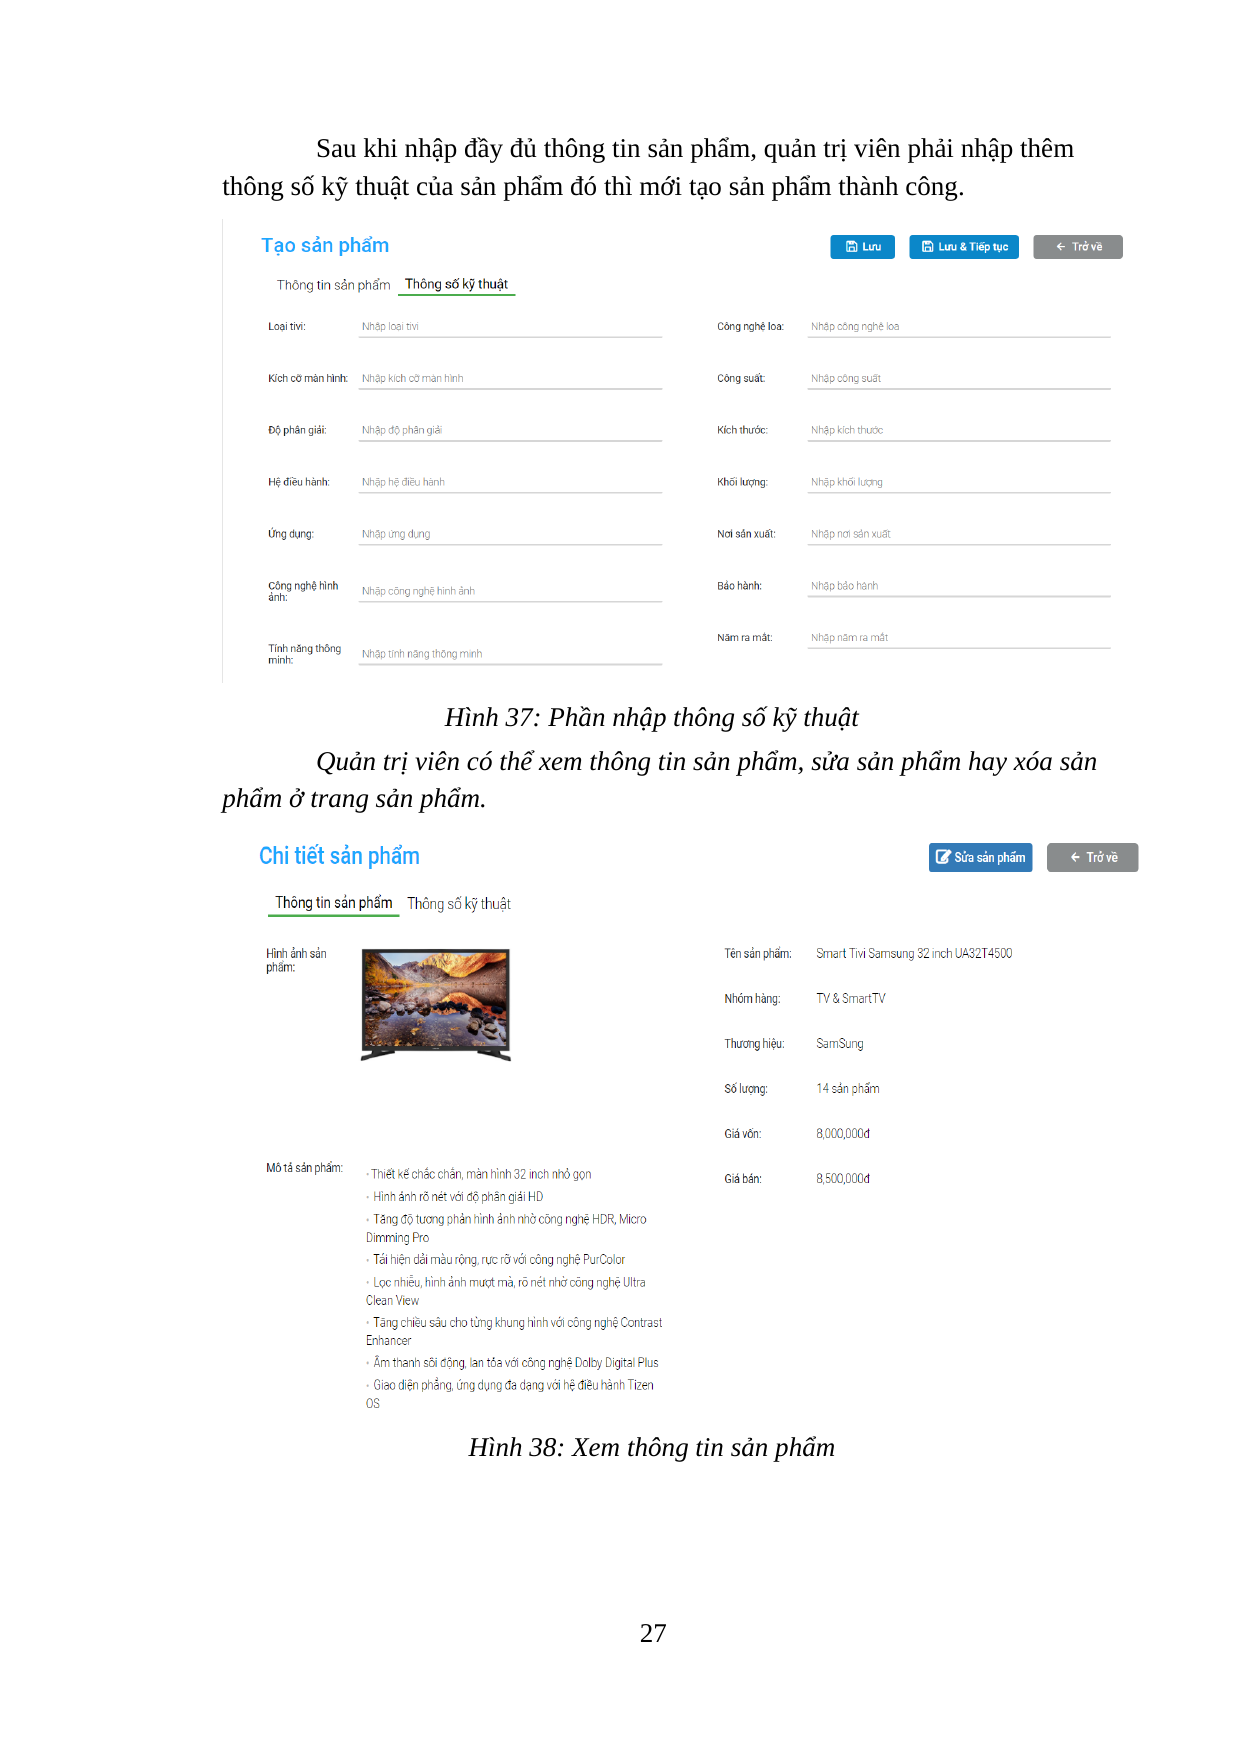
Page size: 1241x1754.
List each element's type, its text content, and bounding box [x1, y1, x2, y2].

text Quản trị viên có thể xem thông tin sản phẩm, sửa sản phẩm hay xóa sản phẩm ở trang sản phẩm. [222, 745, 1122, 813]
picture [222, 219, 1160, 683]
subtitle Hình 37: Phần nhập thông số kỹ thuật [184, 701, 1122, 732]
subtitle Hình 38: Xem thông tin sản phẩm [184, 1431, 1122, 1463]
text Sau khi nhập đầy đủ thông tin sản phẩm, quản trị viên phải nhập thêm thông số kỹ thuật của sản phẩm đó thì mới tạo sản phẩm thành công. [222, 132, 1122, 201]
picture [222, 832, 1160, 1414]
